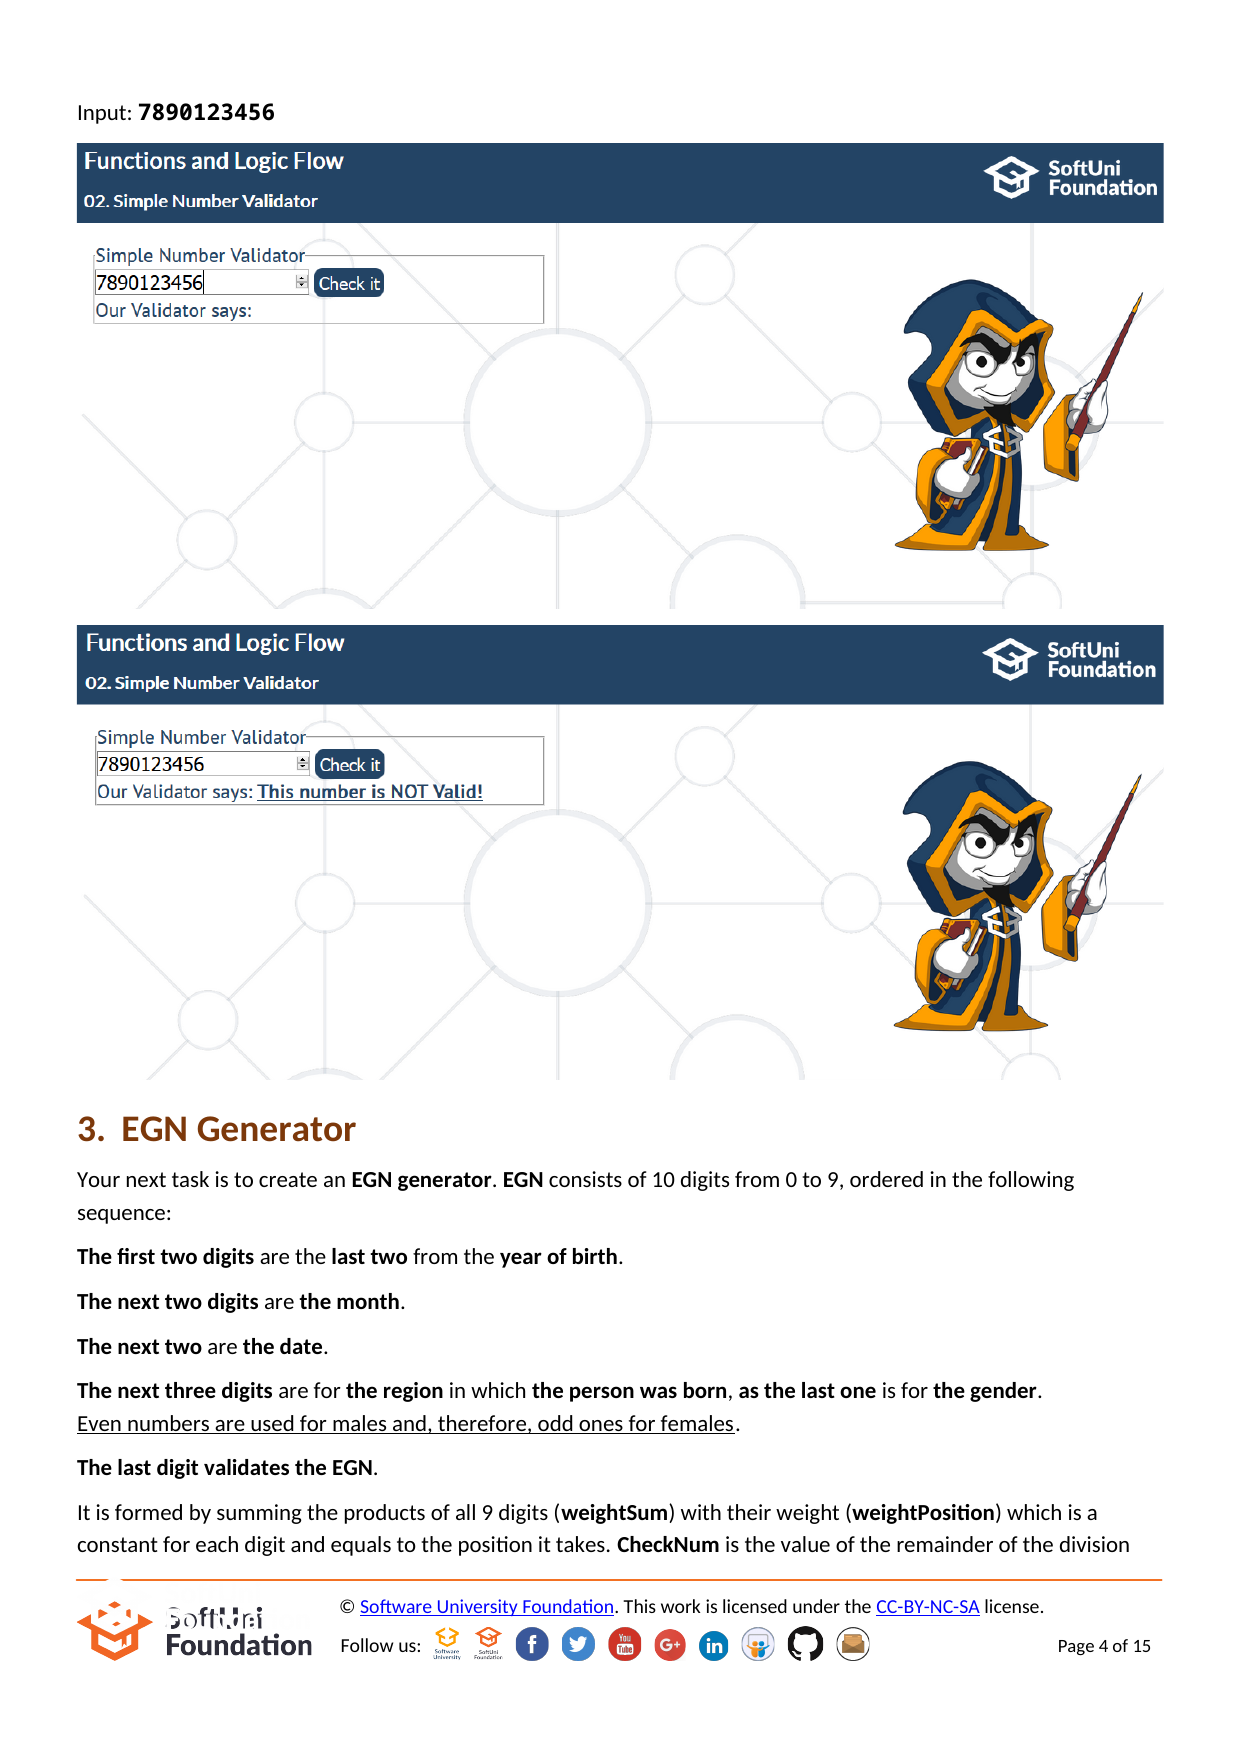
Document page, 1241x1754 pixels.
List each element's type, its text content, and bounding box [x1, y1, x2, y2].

subtitle EGN Generator [77, 1104, 1163, 1150]
picture [474, 1627, 503, 1661]
picture [720, 1631, 729, 1640]
text Input: 7890123456 [77, 95, 1163, 127]
picture [654, 1629, 686, 1661]
picture [608, 1627, 642, 1661]
picture [787, 1626, 824, 1661]
picture [562, 1627, 595, 1661]
picture [836, 1627, 870, 1661]
text The next three digits are for the region in which the person was born, as the last one is for the gender. Even numbers are used for males and, therefore, odd ones for females. [77, 1377, 1163, 1437]
picture [76, 625, 1164, 1080]
picture [76, 1577, 312, 1661]
picture [515, 1627, 549, 1661]
picture [699, 1631, 708, 1640]
text The next two are the date. [77, 1332, 1163, 1360]
picture [741, 1627, 775, 1661]
picture [713, 1643, 722, 1652]
text The first two digits are the last two from the year of birth. [77, 1242, 1163, 1271]
text The last digit validates the EGN. [77, 1453, 1163, 1481]
picture [699, 1652, 708, 1661]
picture [720, 1652, 729, 1661]
picture [433, 1627, 461, 1661]
picture [76, 143, 1164, 609]
text The next two digits are the month. [77, 1287, 1163, 1315]
text Your next task is to create an EGN generator. EGN consists of 10 digits from 0 to 9, ordered in the following sequence: [77, 1166, 1163, 1226]
